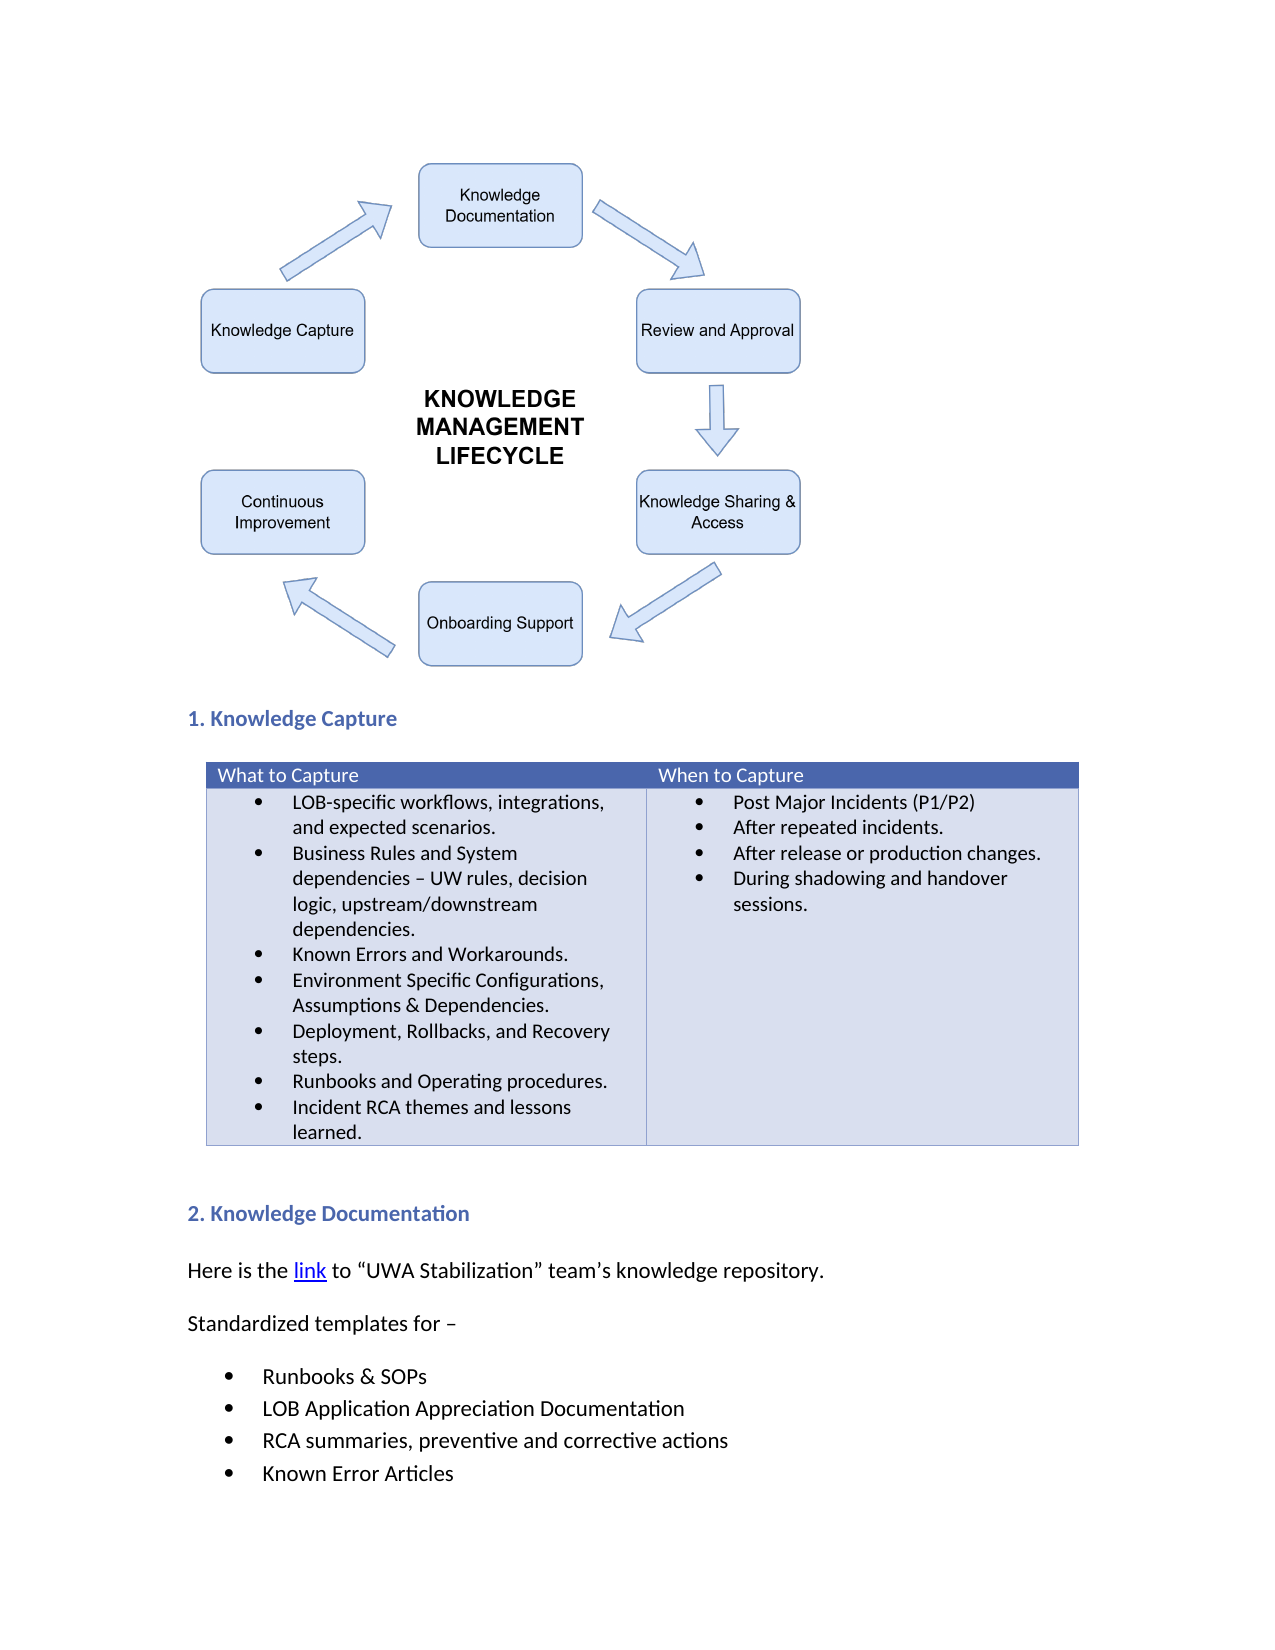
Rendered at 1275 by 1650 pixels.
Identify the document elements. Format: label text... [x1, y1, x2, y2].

text Standardized templates for – [187, 1309, 1087, 1337]
picture [187, 150, 814, 680]
text Here is the link to “UWA Stabilization” team’s knowledge repository. [187, 1256, 1087, 1284]
table_cell Post Major Incidents (P1/P2) After repeated incidents. After release or production changes. During shadowing and handover sessions. [647, 789, 1078, 1145]
table_header When to Capture [647, 763, 1078, 788]
table_header What to Capture [207, 763, 646, 788]
subtitle 1. Knowledge Capture [187, 704, 1087, 732]
list Runbooks & SOPs [225, 1362, 1087, 1390]
list Known Error Articles [225, 1459, 1087, 1487]
list LOB Application Appreciation Documentation [225, 1394, 1087, 1422]
table_cell LOB-specific workflows, integrations, and expected scenarios. Business Rules and System dependencies – UW rules, decision logic, upstream/downstream dependencies. Known Errors and Workarounds. Environment Specific Configurations, Assumptions & Dependencies. Deployment, Rollbacks, and Recovery steps. Runbooks and Operating procedures. Incident RCA themes and lessons learned. [207, 789, 646, 1145]
subtitle 2. Knowledge Documentation [187, 1199, 1087, 1227]
list RCA summaries, preventive and corrective actions [225, 1427, 1087, 1454]
